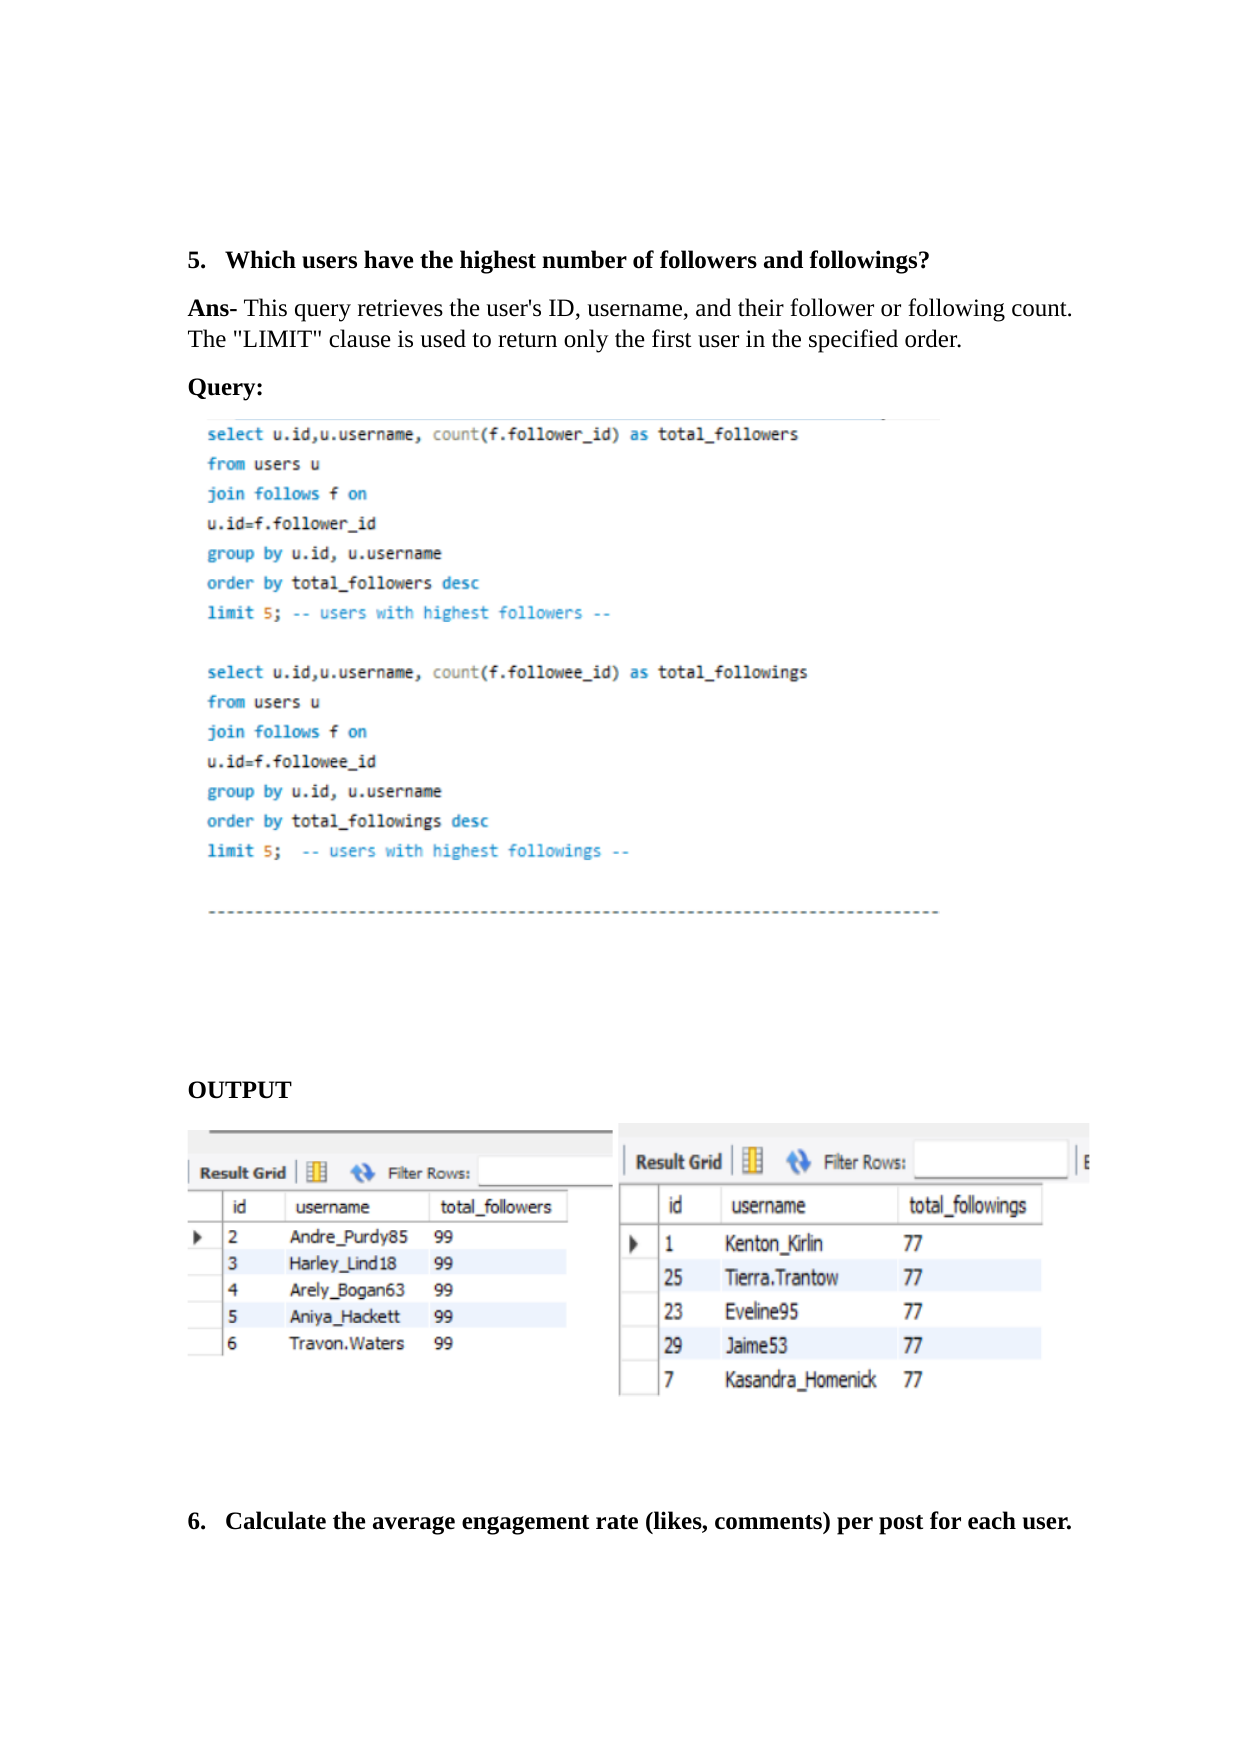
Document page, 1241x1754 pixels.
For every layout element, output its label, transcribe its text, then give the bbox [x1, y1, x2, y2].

picture [187, 1130, 613, 1397]
text OUTPUT [187, 1075, 1090, 1104]
list Which users have the highest number of followers and followings? [187, 245, 1090, 274]
list Calculate the average engagement rate (likes, comments) per post for each user. [187, 1506, 1090, 1534]
picture [618, 1123, 1090, 1397]
text Query: [187, 372, 1090, 401]
picture [187, 419, 940, 914]
text Ans- This query retrieves the user's ID, username, and their follower or following count. The "LIMIT" clause is used to return only the first user in the specified order. [187, 293, 1090, 353]
